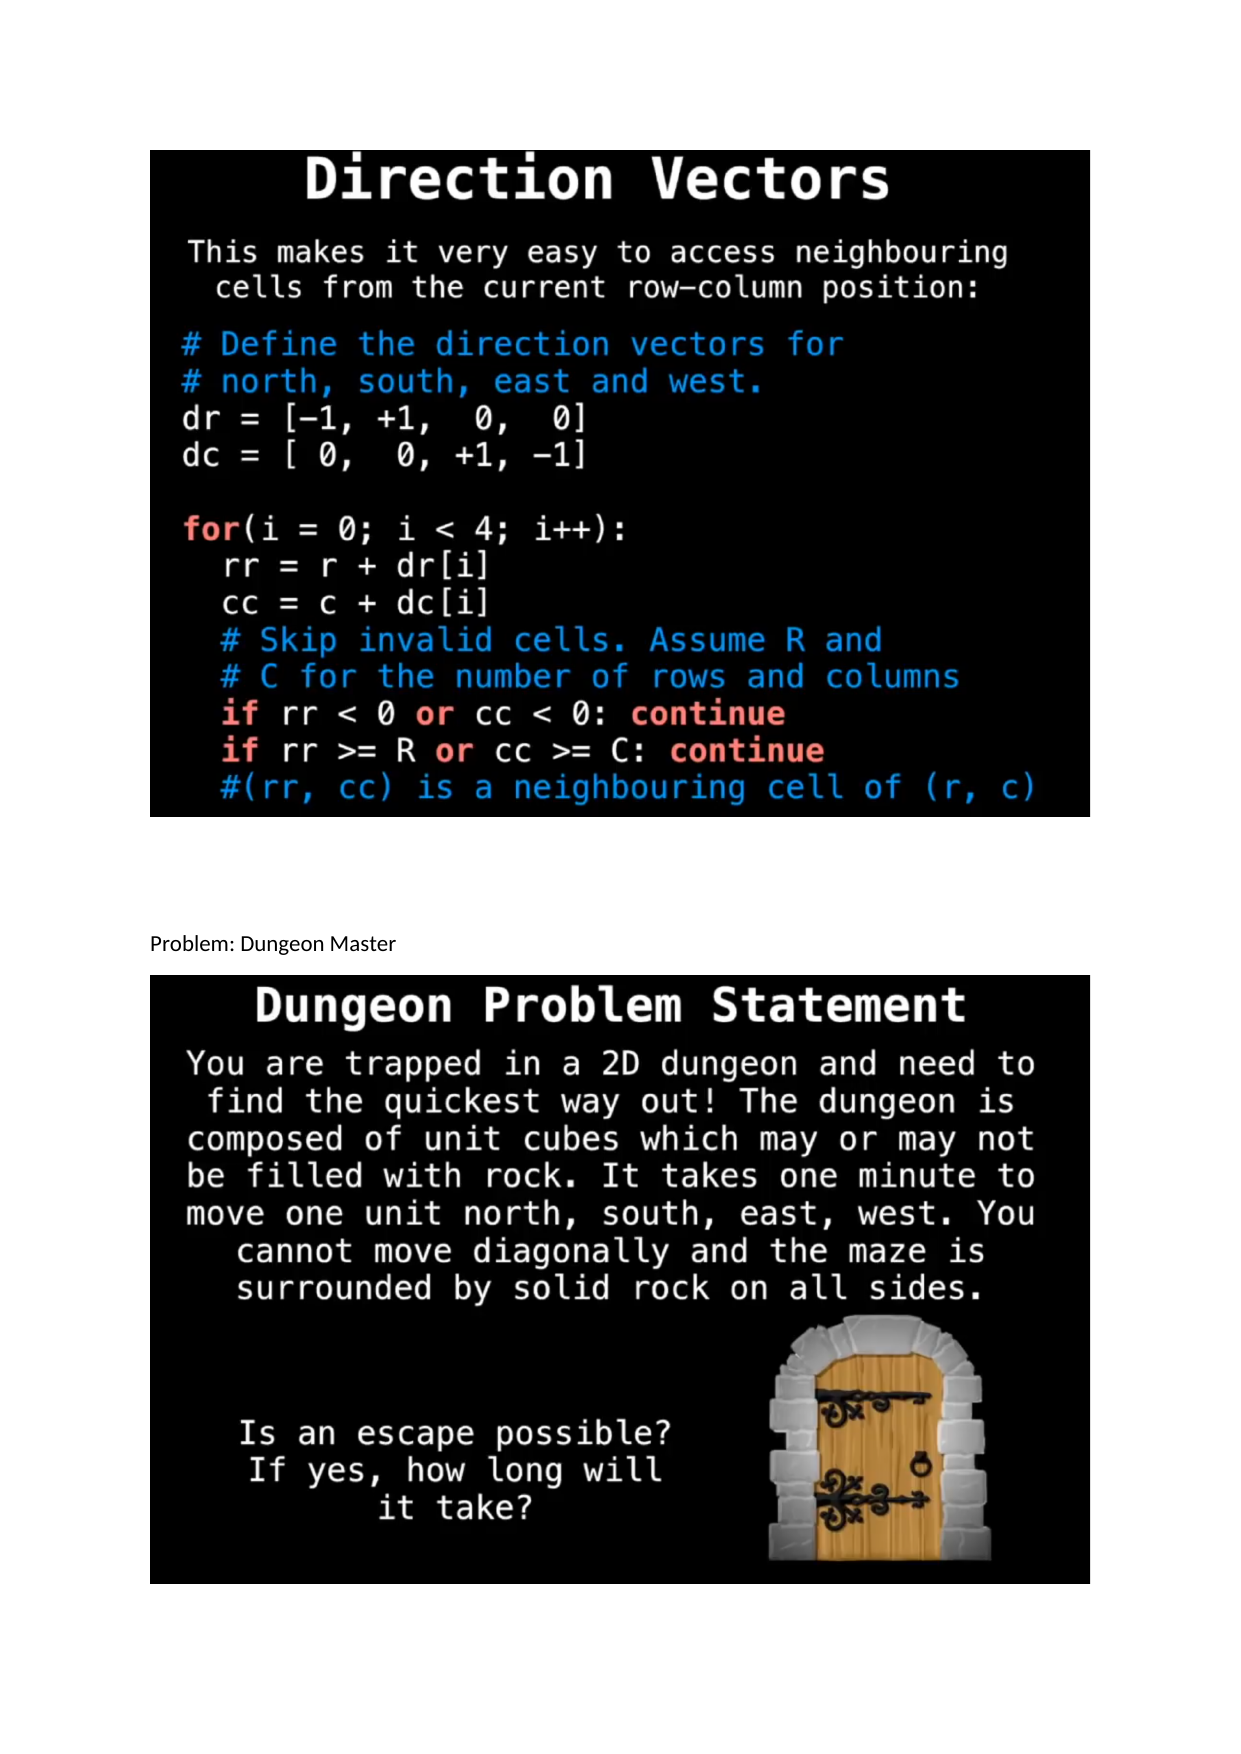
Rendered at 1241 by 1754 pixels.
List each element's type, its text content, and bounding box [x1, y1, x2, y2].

picture [150, 975, 1091, 1584]
picture [150, 150, 1091, 817]
text Problem: Dungeon Master [150, 929, 1090, 957]
